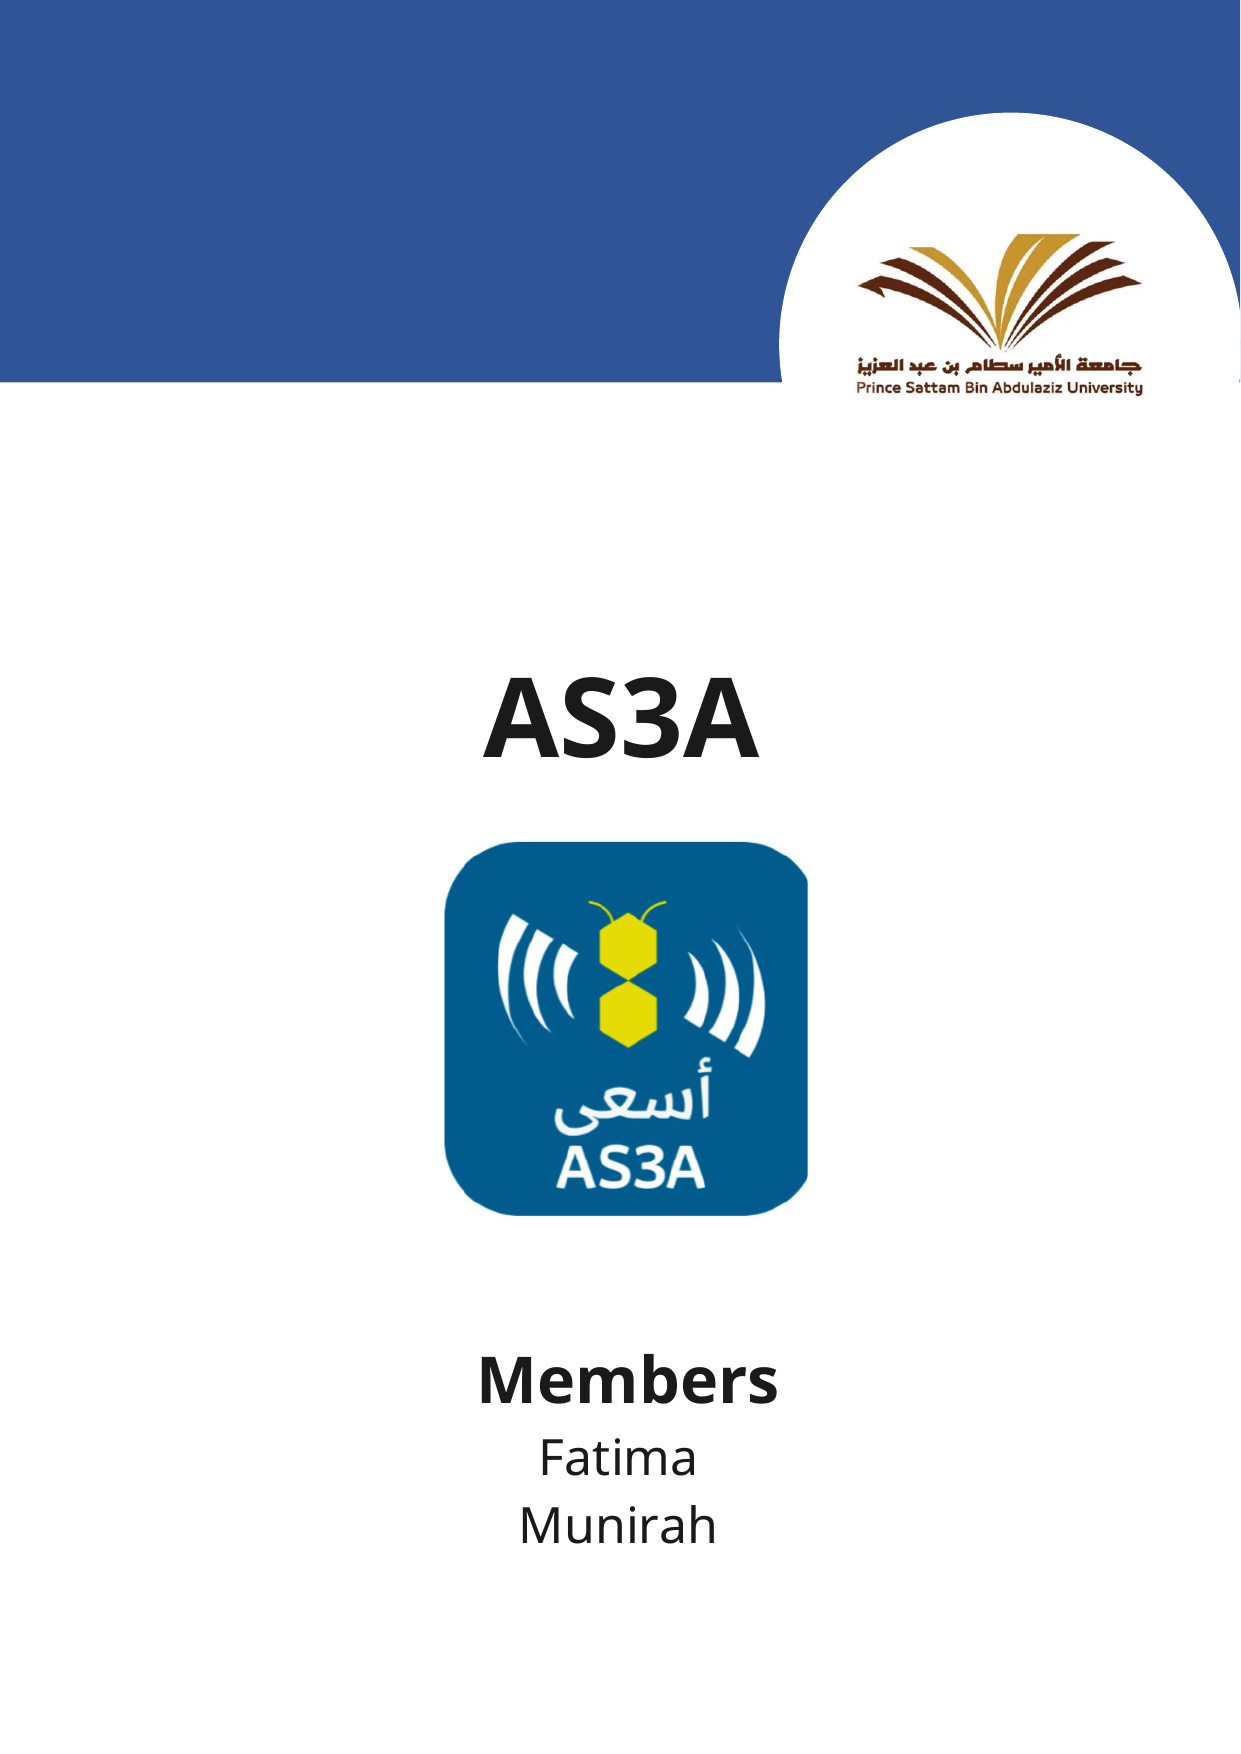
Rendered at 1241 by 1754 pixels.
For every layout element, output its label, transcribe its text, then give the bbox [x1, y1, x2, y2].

text Fatima [75, 1422, 1162, 1490]
picture [430, 812, 808, 1246]
text Munirah [75, 1490, 1162, 1558]
text AS3A [78, 639, 1165, 790]
text Members [75, 1334, 1162, 1422]
picture [842, 226, 1157, 437]
